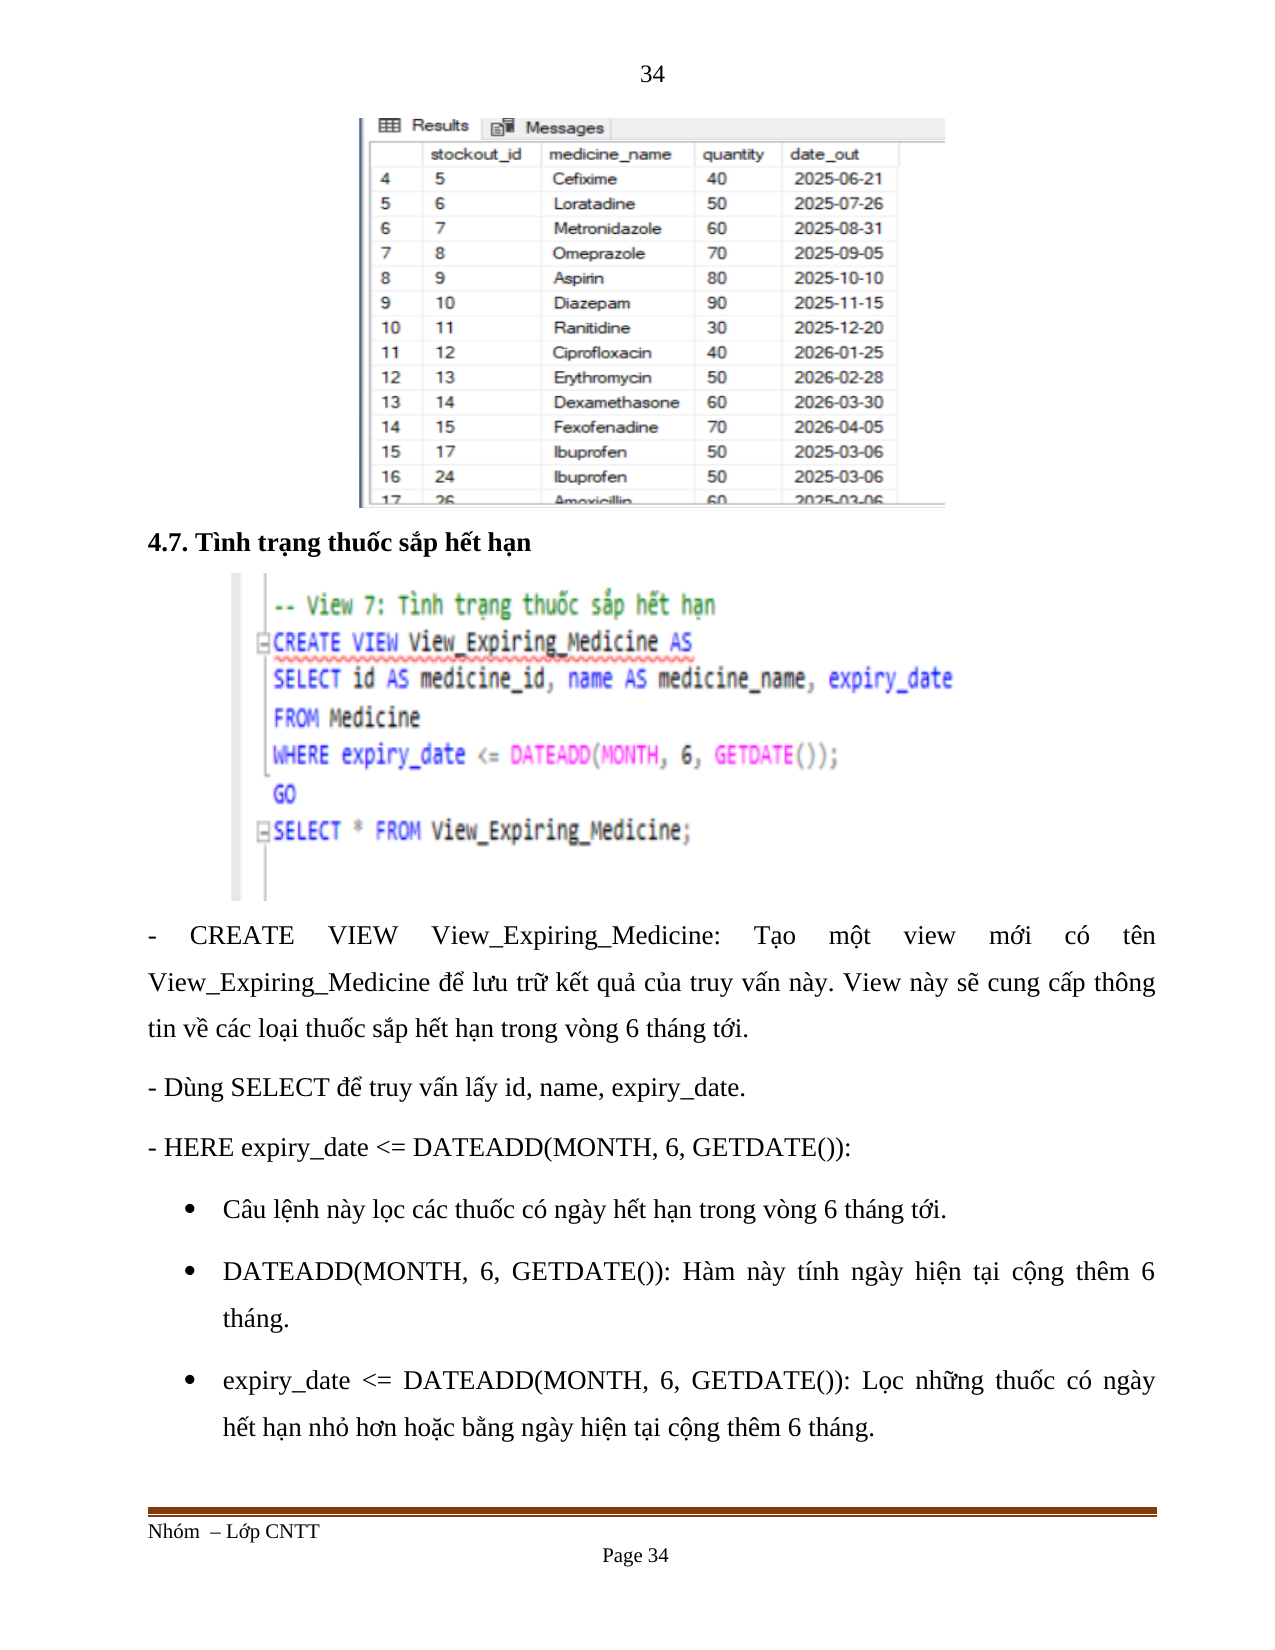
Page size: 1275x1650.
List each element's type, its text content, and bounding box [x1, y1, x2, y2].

list expiry_date <= DATEADD(MONTH, 6, GETDATE()): Lọc những thuốc có ngày hết hạn nhỏ hơn hoặc bằng ngày hiện tại cộng thêm 6 tháng. [185, 1364, 1157, 1442]
picture [359, 118, 946, 508]
picture [231, 573, 1074, 901]
list DATEADD(MONTH, 6, GETDATE()): Hàm này tính ngày hiện tại cộng thêm 6 tháng. [185, 1255, 1157, 1333]
text - CREATE VIEW View_Expiring_Medicine: Tạo một view mới có tên View_Expiring_Medicine để lưu trữ kết quả của truy vấn này. View này sẽ cung cấp thông tin về các loại thuốc sắp hết hạn trong vòng 6 tháng tới. [148, 919, 1157, 1043]
subtitle 4.7. Tình trạng thuốc sắp hết hạn [148, 526, 1157, 557]
text - Dùng SELECT để truy vấn lấy id, name, expiry_date. [148, 1072, 1157, 1103]
list Câu lệnh này lọc các thuốc có ngày hết hạn trong vòng 6 tháng tới. [185, 1193, 1157, 1224]
text - HERE expiry_date <= DATEADD(MONTH, 6, GETDATE()): [148, 1131, 1157, 1162]
